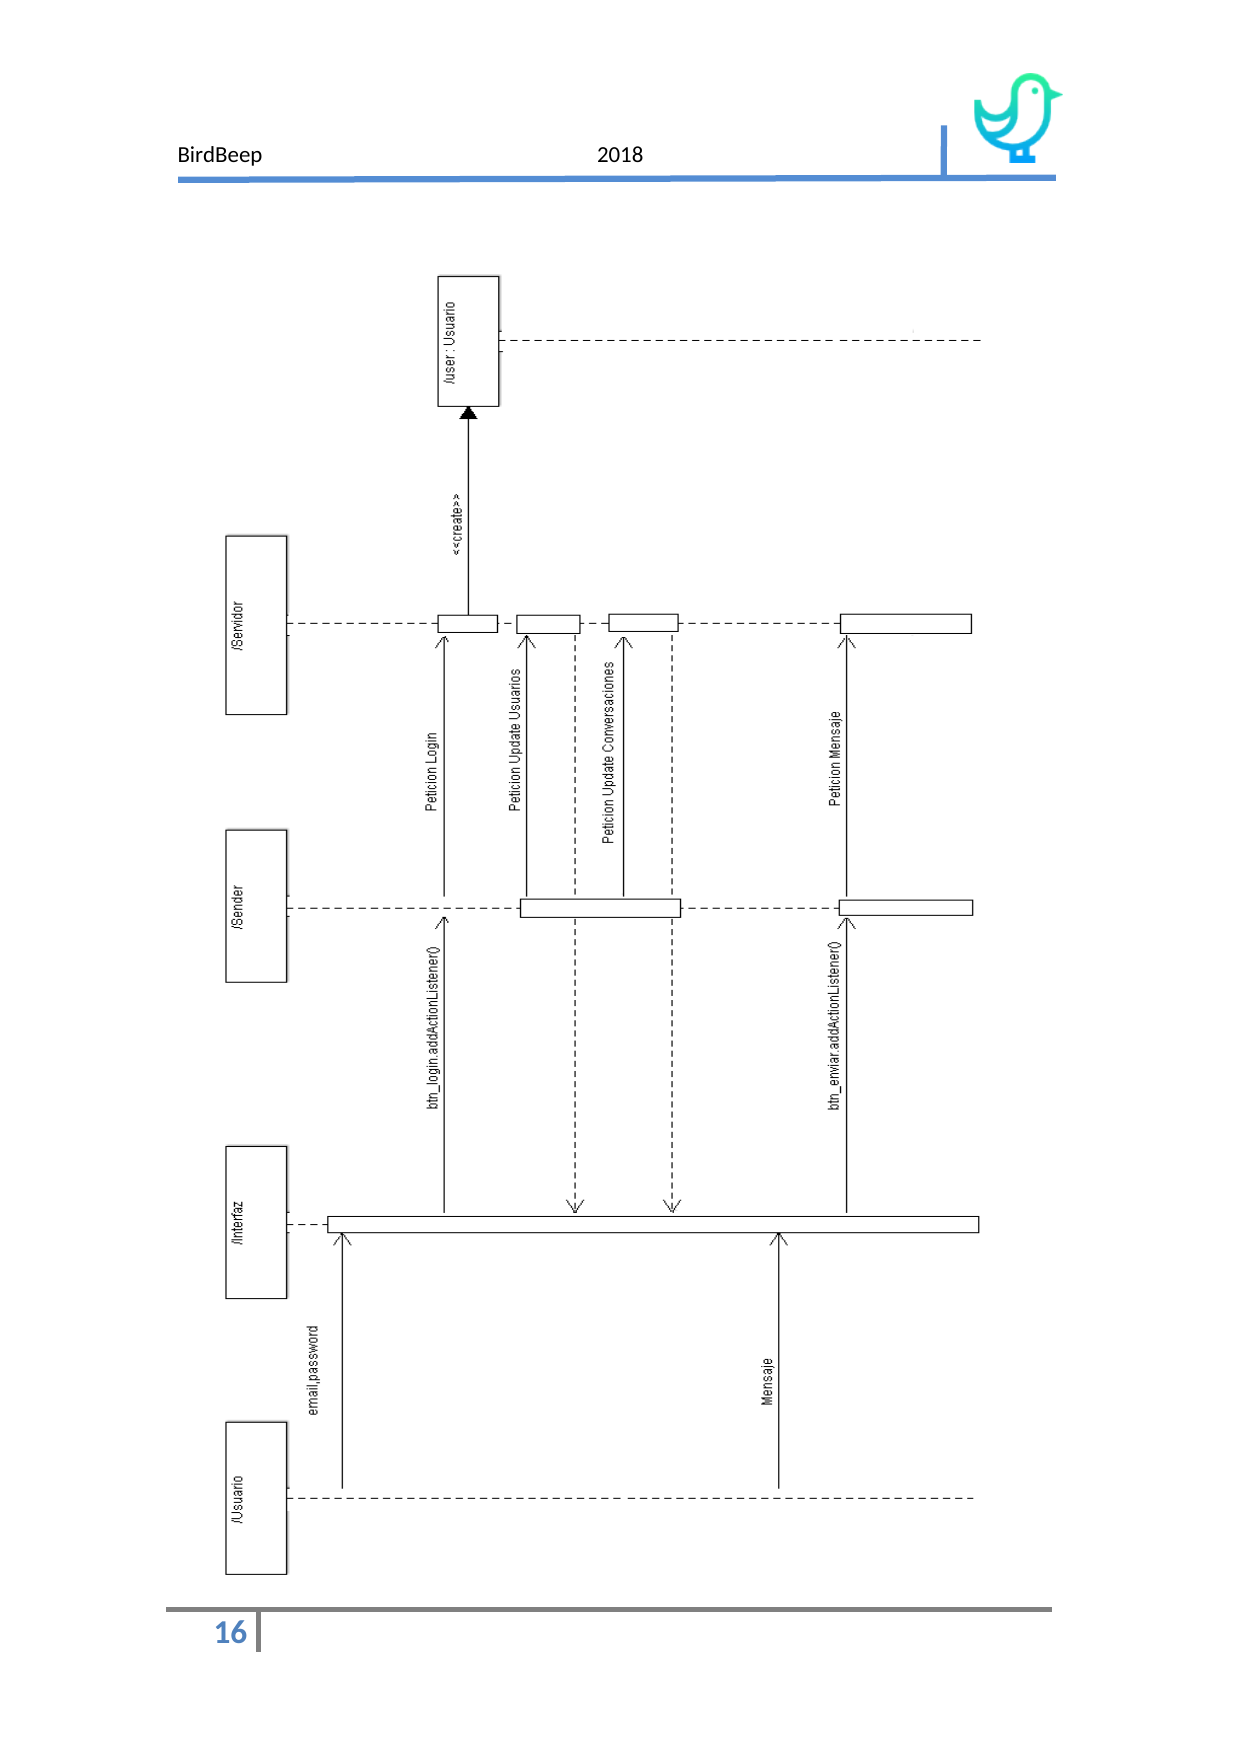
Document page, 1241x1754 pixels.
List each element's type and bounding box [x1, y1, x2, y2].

picture [974, 73, 1063, 163]
picture [177, 196, 1057, 1607]
